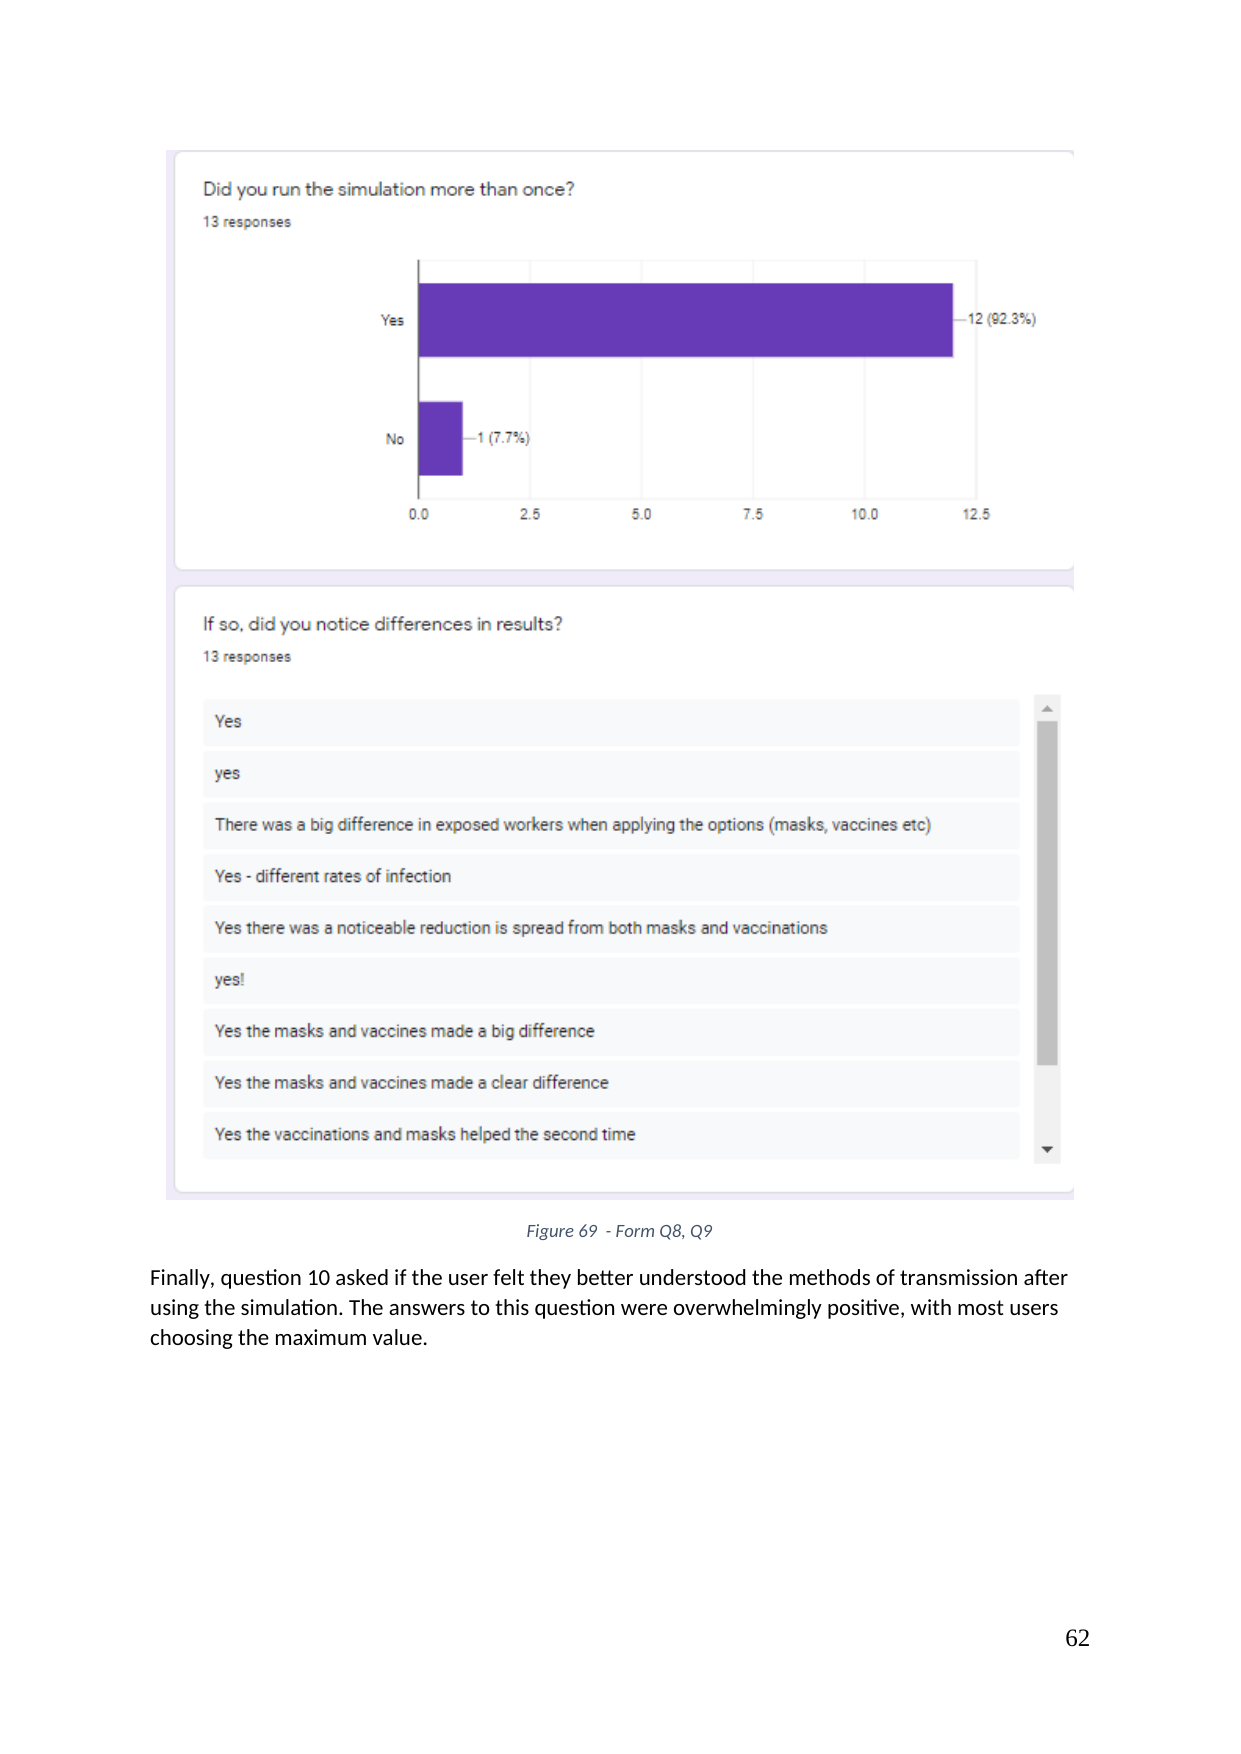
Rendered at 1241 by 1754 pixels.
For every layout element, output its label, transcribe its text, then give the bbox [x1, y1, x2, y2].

text Finally, question 10 asked if the user felt they better understood the methods of transmission after using the simulation. The answers to this question were overwhelmingly positive, with most users choosing the maximum value. [150, 1263, 1090, 1351]
picture [166, 150, 1074, 1200]
